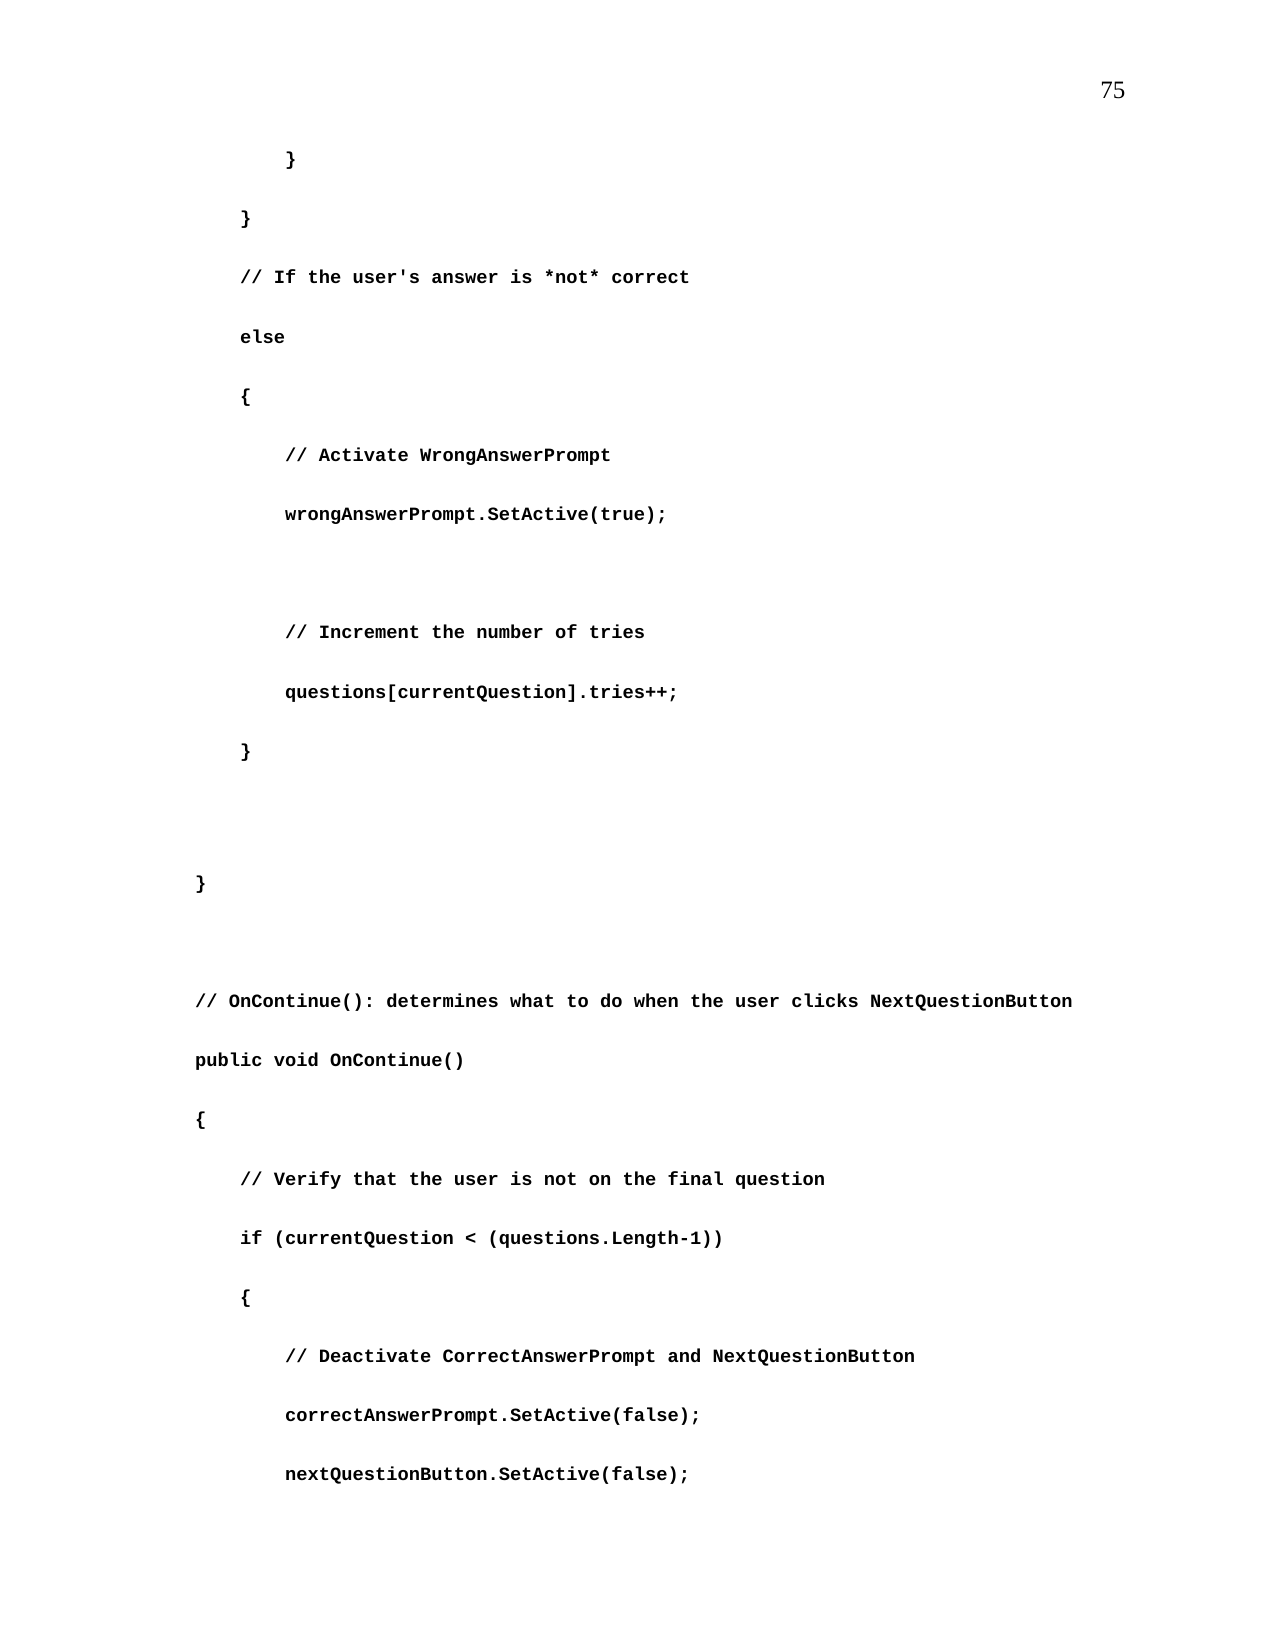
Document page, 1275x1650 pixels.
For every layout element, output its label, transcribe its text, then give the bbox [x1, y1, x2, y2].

text { [150, 1288, 1125, 1309]
text // Increment the number of tries [150, 623, 1125, 644]
text // Activate WrongAnswerPrompt [150, 446, 1125, 467]
text } [150, 873, 1125, 895]
text // OnContinue(): determines what to do when the user clicks NextQuestionButton [150, 992, 1125, 1013]
text questions[currentQuestion].tries++; [150, 682, 1125, 704]
text { [150, 1110, 1125, 1131]
text // Verify that the user is not on the final question [150, 1169, 1125, 1191]
text // Deactivate CorrectAnswerPrompt and NextQuestionButton [150, 1347, 1125, 1368]
text public void OnContinue() [150, 1051, 1125, 1072]
text else [150, 327, 1125, 349]
text // If the user's answer is *not* correct [150, 268, 1125, 289]
text wrongAnswerPrompt.SetActive(true); [150, 505, 1125, 526]
text nextQuestionButton.SetActive(false); [150, 1465, 1125, 1486]
text } [150, 150, 1125, 171]
text if (currentQuestion < (questions.Length-1)) [150, 1228, 1125, 1250]
text } [150, 742, 1125, 763]
text correctAnswerPrompt.SetActive(false); [150, 1406, 1125, 1427]
text { [150, 387, 1125, 408]
text } [150, 209, 1125, 230]
